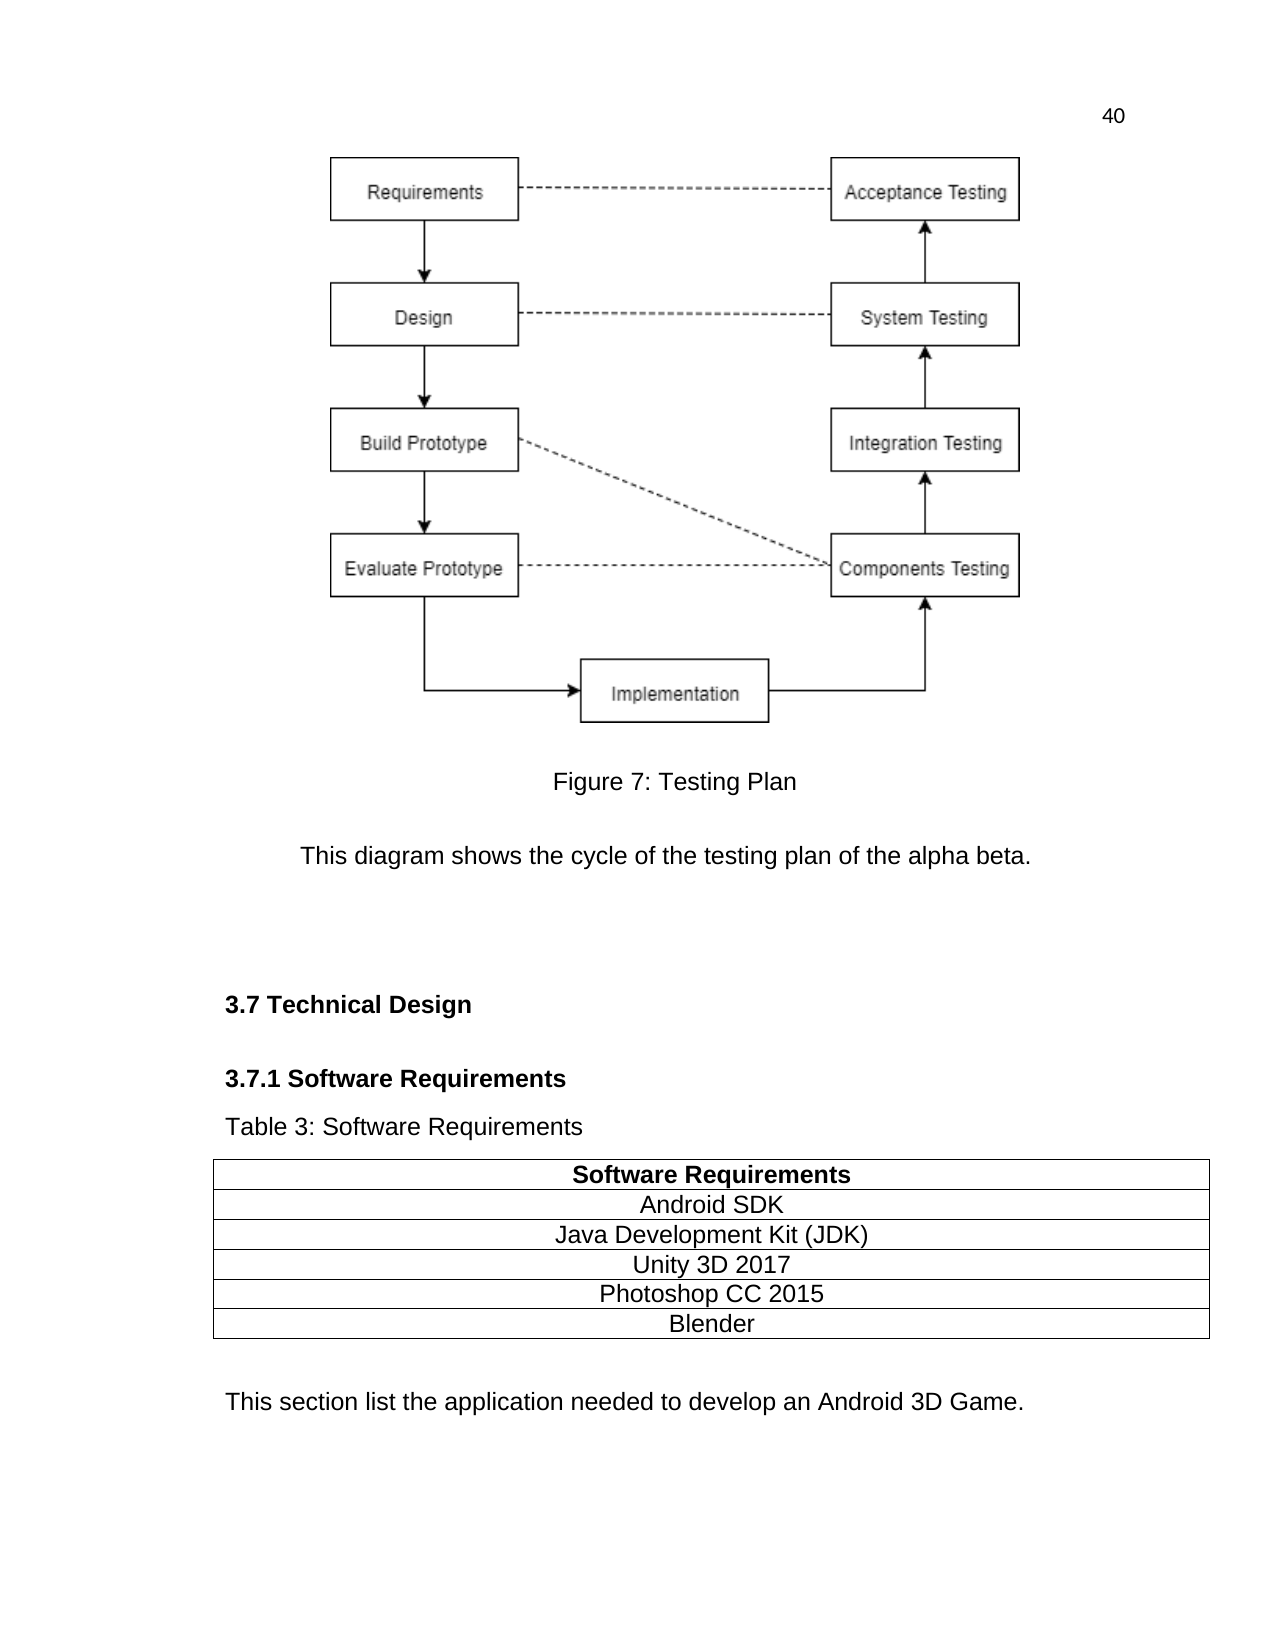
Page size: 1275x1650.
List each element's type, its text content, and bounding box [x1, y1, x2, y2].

text Figure 7: Testing Plan [225, 767, 1125, 796]
table_cell Blender [214, 1309, 1209, 1338]
picture [330, 157, 1020, 723]
text Table 3: Software Requirements [225, 1112, 1125, 1140]
text 3.7 Technical Design [225, 990, 1125, 1018]
table_cell Java Development Kit (JDK) [214, 1220, 1209, 1249]
table_cell Unity 3D 2017 [214, 1250, 1209, 1278]
text This section list the application needed to develop an Android 3D Game. [225, 1387, 1125, 1416]
table_cell Android SDK [214, 1190, 1209, 1219]
table_header Software Requirements [214, 1160, 1209, 1189]
table_cell Photoshop CC 2015 [214, 1280, 1209, 1308]
text 3.7.1 Software Requirements [225, 1064, 1125, 1093]
text This diagram shows the cycle of the testing plan of the alpha beta. [225, 841, 1125, 870]
